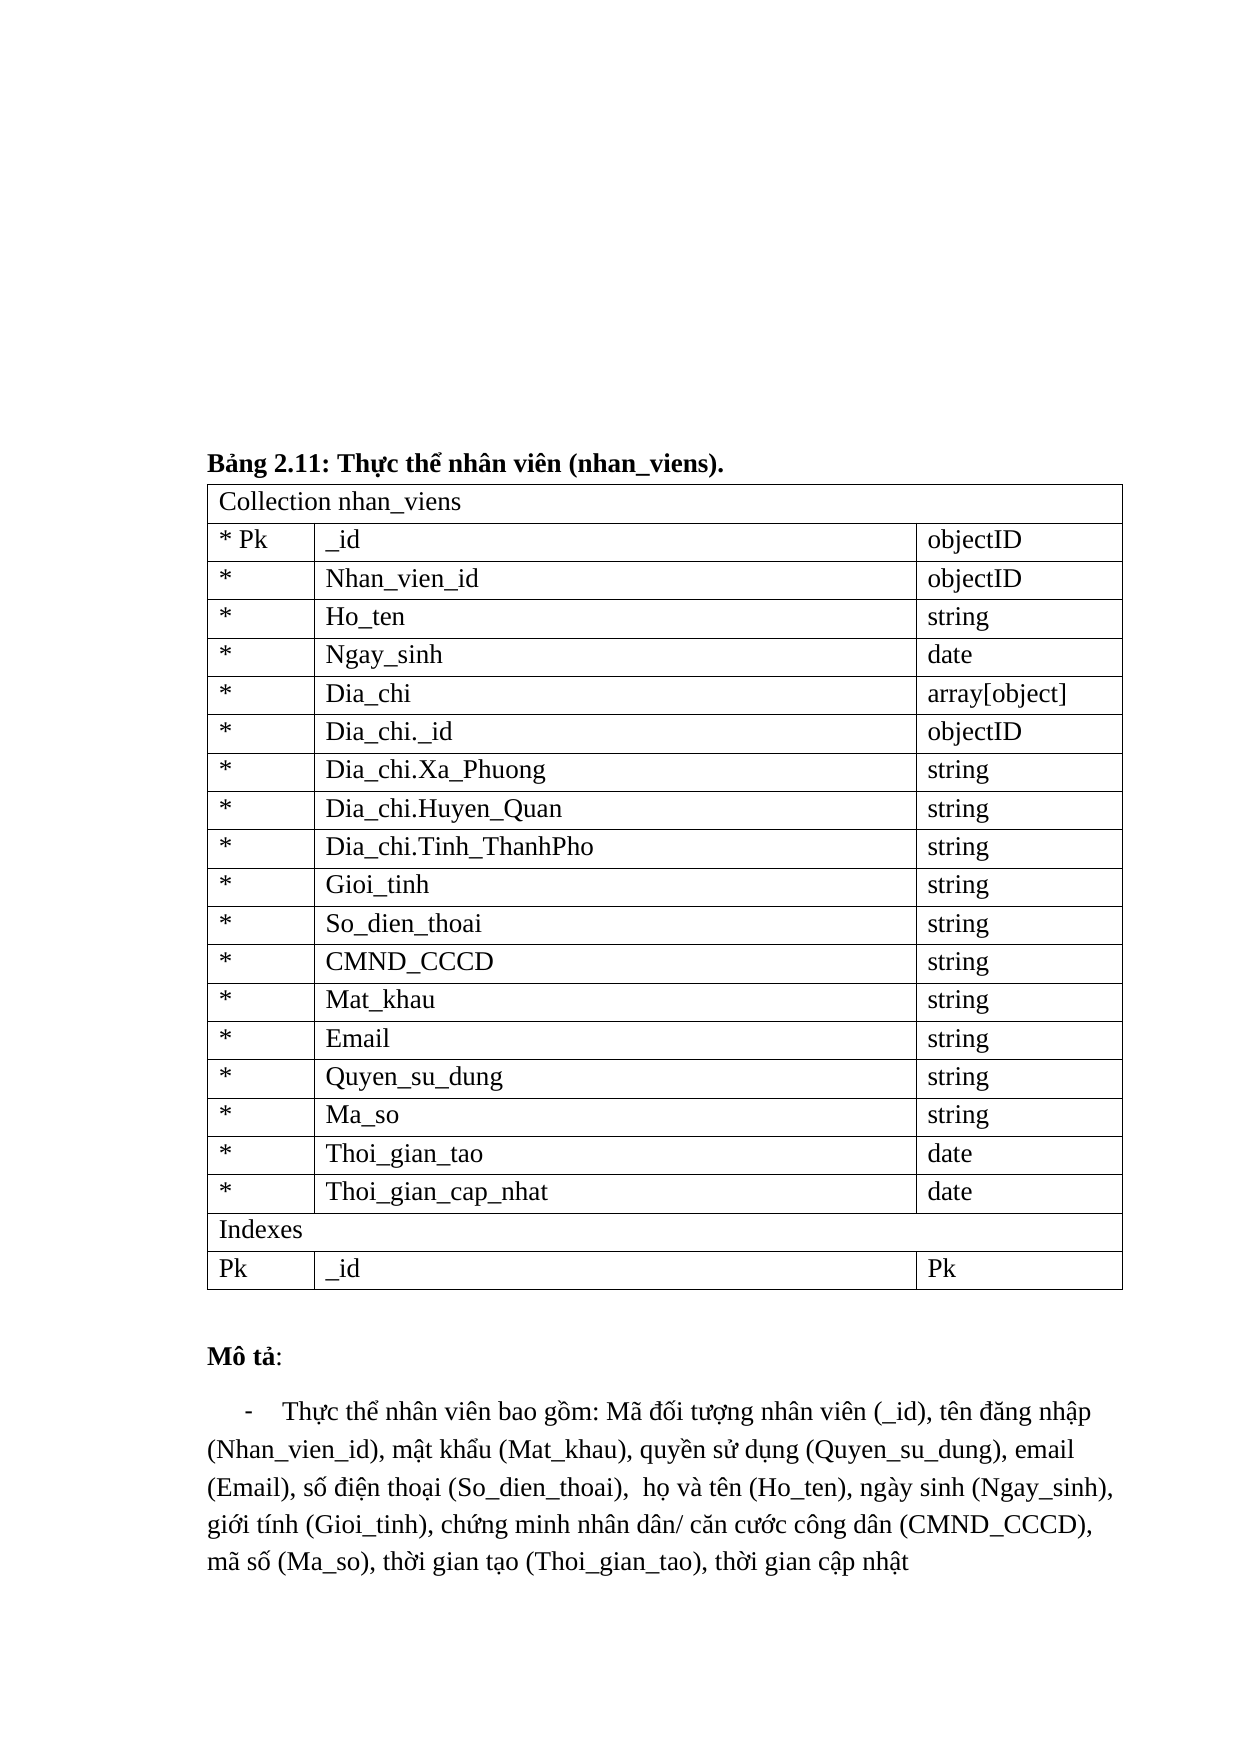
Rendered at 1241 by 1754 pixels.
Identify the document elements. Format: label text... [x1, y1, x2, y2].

table_cell string [917, 754, 1122, 791]
text Mô tả: [207, 1341, 1122, 1372]
table_cell Ngay_sinh [315, 639, 916, 676]
table_cell string [917, 869, 1122, 906]
table_cell string [917, 907, 1122, 944]
table_cell string [917, 792, 1122, 829]
table_cell * [208, 907, 314, 944]
table_cell * [208, 754, 314, 791]
table_cell * Pk [208, 524, 314, 561]
table_cell objectID [917, 524, 1122, 561]
table_cell Dia_chi._id [315, 715, 916, 753]
table_cell date [917, 1175, 1122, 1213]
table_cell * [208, 715, 314, 753]
table_cell Dia_chi [315, 677, 916, 714]
table_cell Nhan_vien_id [315, 562, 916, 599]
table_cell So_dien_thoai [315, 907, 916, 944]
table_cell * [208, 677, 314, 714]
table_cell * [208, 562, 314, 599]
table_cell * [208, 830, 314, 868]
table_cell Thoi_gian_tao [315, 1137, 916, 1174]
table_cell Email [315, 1022, 916, 1059]
table_cell * [208, 869, 314, 906]
table_cell CMND_CCCD [315, 945, 916, 983]
table_cell Ho_ten [315, 600, 916, 638]
table_cell string [917, 1022, 1122, 1059]
table_cell string [917, 1060, 1122, 1098]
table_cell objectID [917, 562, 1122, 599]
table_cell * [208, 945, 314, 983]
table_cell Dia_chi.Tinh_ThanhPho [315, 830, 916, 868]
table_cell date [917, 1137, 1122, 1174]
table_cell Mat_khau [315, 984, 916, 1021]
text Bảng 2.11: Thực thể nhân viên (nhan_viens). [207, 447, 1122, 478]
table_cell string [917, 1099, 1122, 1136]
table_cell string [917, 984, 1122, 1021]
table_cell Gioi_tinh [315, 869, 916, 906]
table_cell _id [315, 1252, 916, 1289]
table_cell * [208, 1137, 314, 1174]
table_cell Dia_chi.Huyen_Quan [315, 792, 916, 829]
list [207, 1394, 1122, 1577]
table_cell Quyen_su_dung [315, 1060, 916, 1098]
table_cell * [208, 792, 314, 829]
table_cell string [917, 600, 1122, 638]
table_cell objectID [917, 715, 1122, 753]
table_cell date [917, 639, 1122, 676]
table_cell string [917, 830, 1122, 868]
table_cell * [208, 1175, 314, 1213]
table_header Collection nhan_viens [208, 485, 1122, 523]
table_cell * [208, 1099, 314, 1136]
table_cell Pk [917, 1252, 1122, 1289]
table_cell string [917, 945, 1122, 983]
table_cell * [208, 600, 314, 638]
table_cell Dia_chi.Xa_Phuong [315, 754, 916, 791]
table_cell Indexes [208, 1214, 1122, 1251]
table_cell * [208, 1022, 314, 1059]
table_cell * [208, 639, 314, 676]
table_cell * [208, 1060, 314, 1098]
table_cell array[object] [917, 677, 1122, 714]
table_cell Ma_so [315, 1099, 916, 1136]
table_cell Thoi_gian_cap_nhat [315, 1175, 916, 1213]
table_cell _id [315, 524, 916, 561]
table_cell * [208, 984, 314, 1021]
table_cell Pk [208, 1252, 314, 1289]
